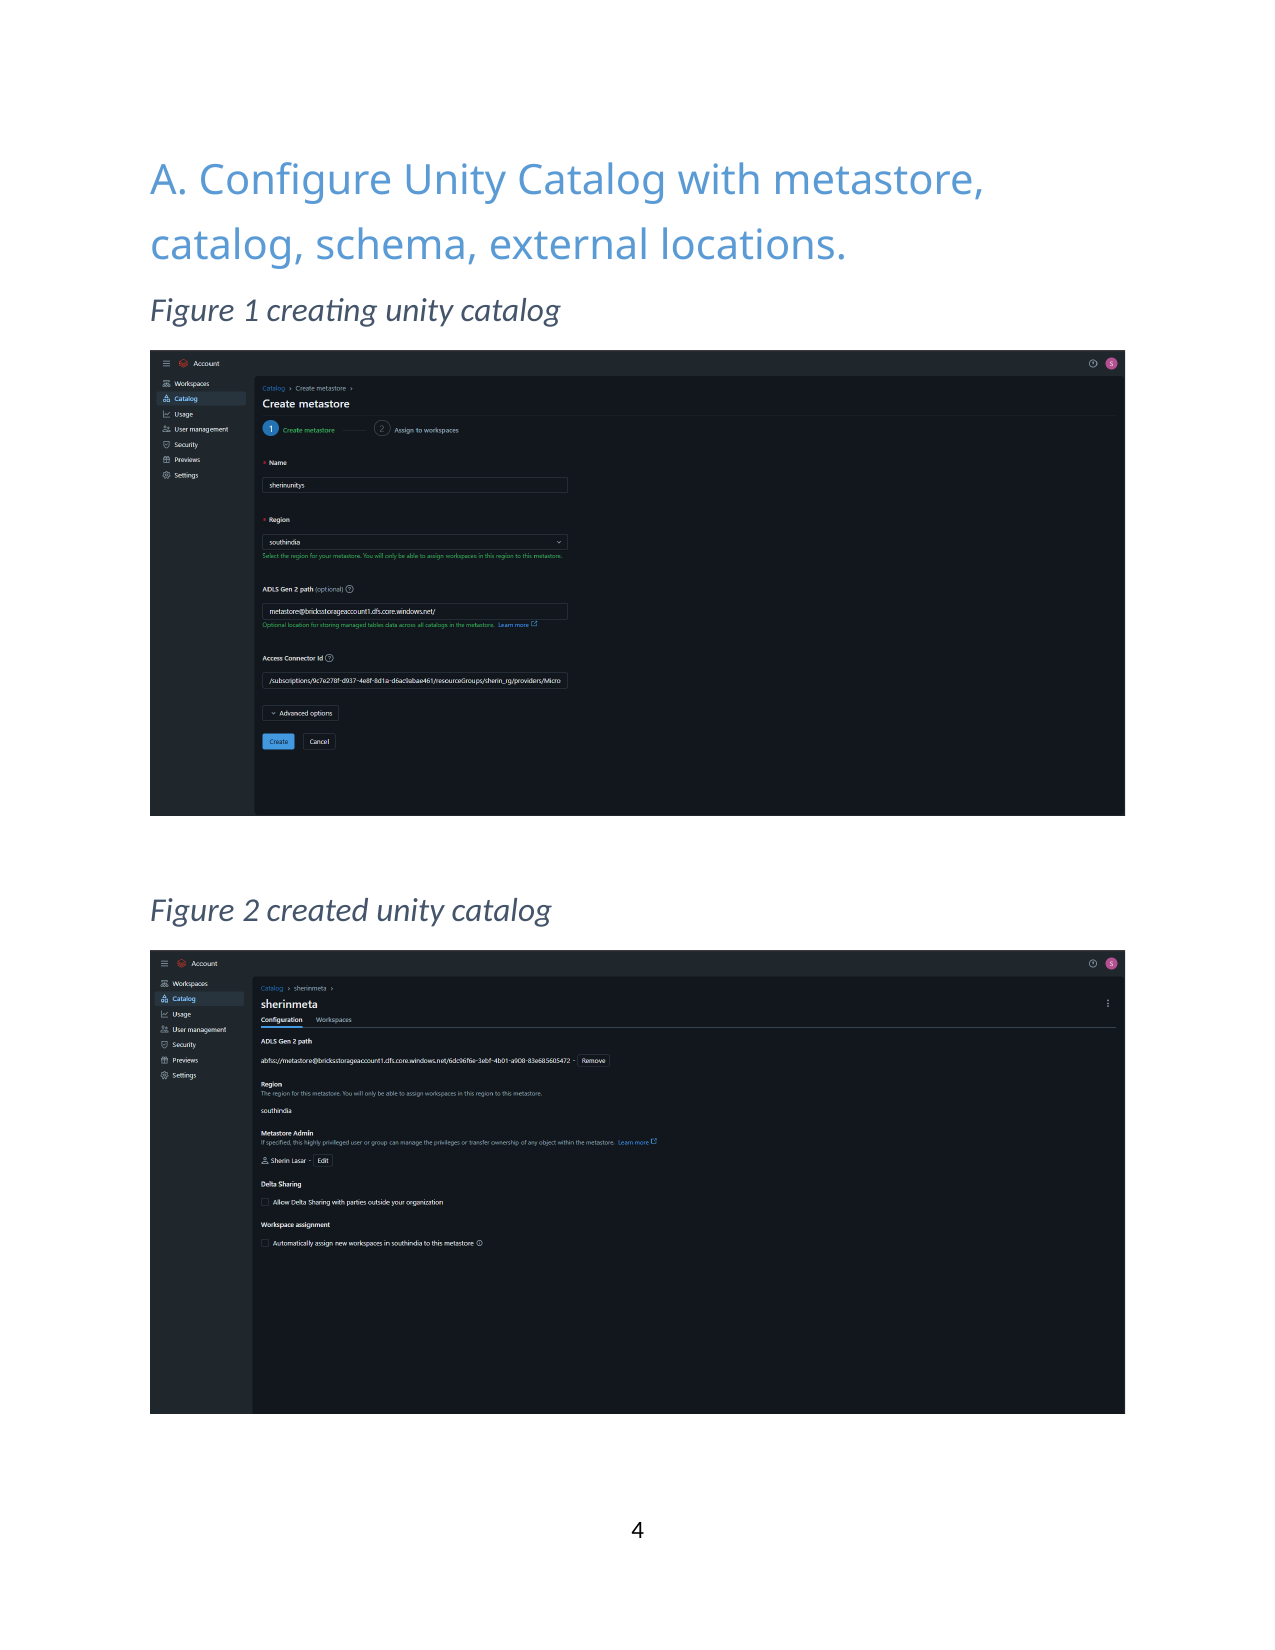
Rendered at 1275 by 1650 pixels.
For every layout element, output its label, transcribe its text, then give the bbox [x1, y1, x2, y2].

text Figure 2 created unity catalog [150, 888, 1125, 929]
text Figure 1 creating unity catalog [150, 289, 1125, 329]
picture [150, 350, 1125, 816]
subtitle A. Configure Unity Catalog with metastore, catalog, schema, external locations. [150, 150, 1125, 272]
picture [150, 950, 1125, 1414]
